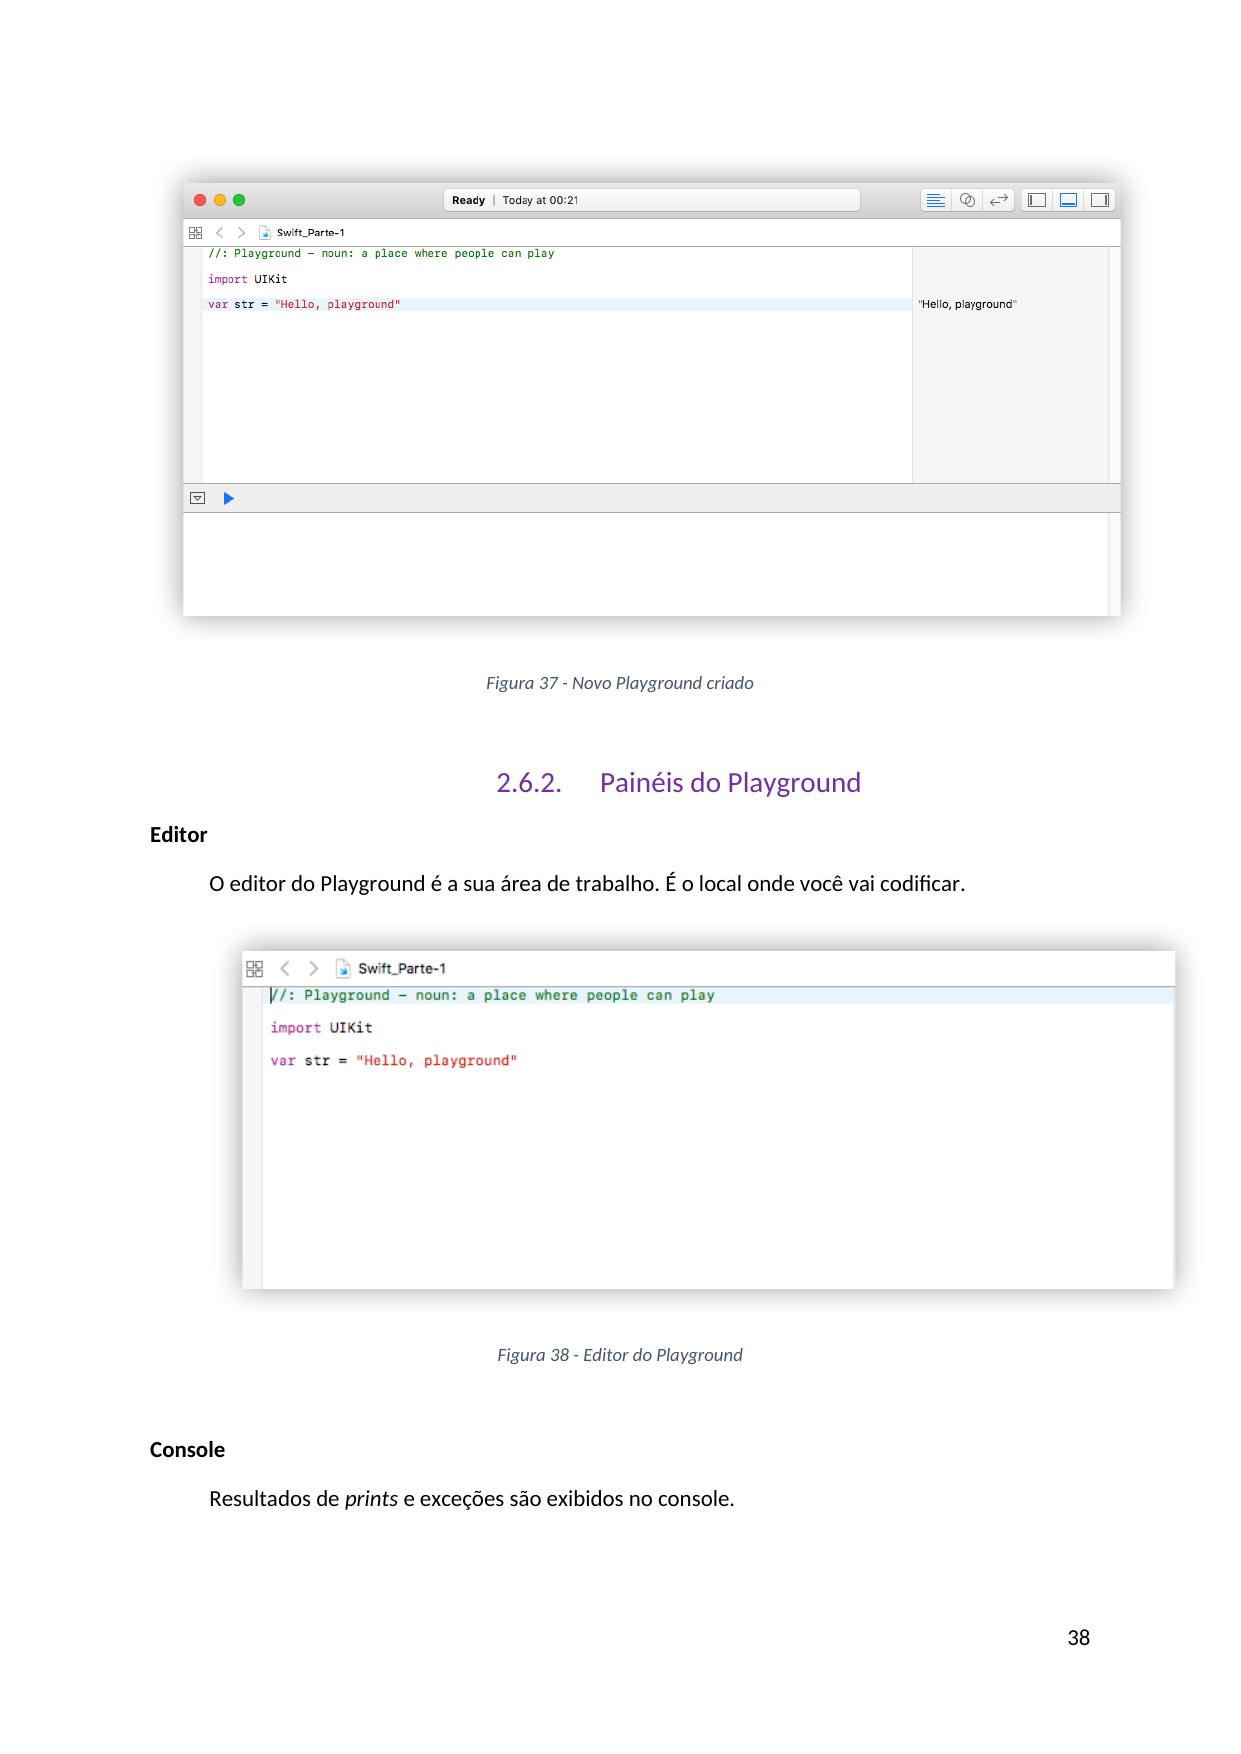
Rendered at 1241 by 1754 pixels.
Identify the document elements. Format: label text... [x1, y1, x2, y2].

subtitle Painéis do Playground [375, 764, 1090, 799]
text Console [150, 1436, 1090, 1463]
picture [183, 183, 1121, 616]
text Editor [150, 820, 1090, 848]
text O editor do Playground é a sua área de trabalho. É o local onde você vai codificar. [209, 869, 1090, 897]
text Resultados de prints e exceções são exibidos no console. [209, 1484, 1090, 1512]
picture [242, 951, 1176, 1289]
